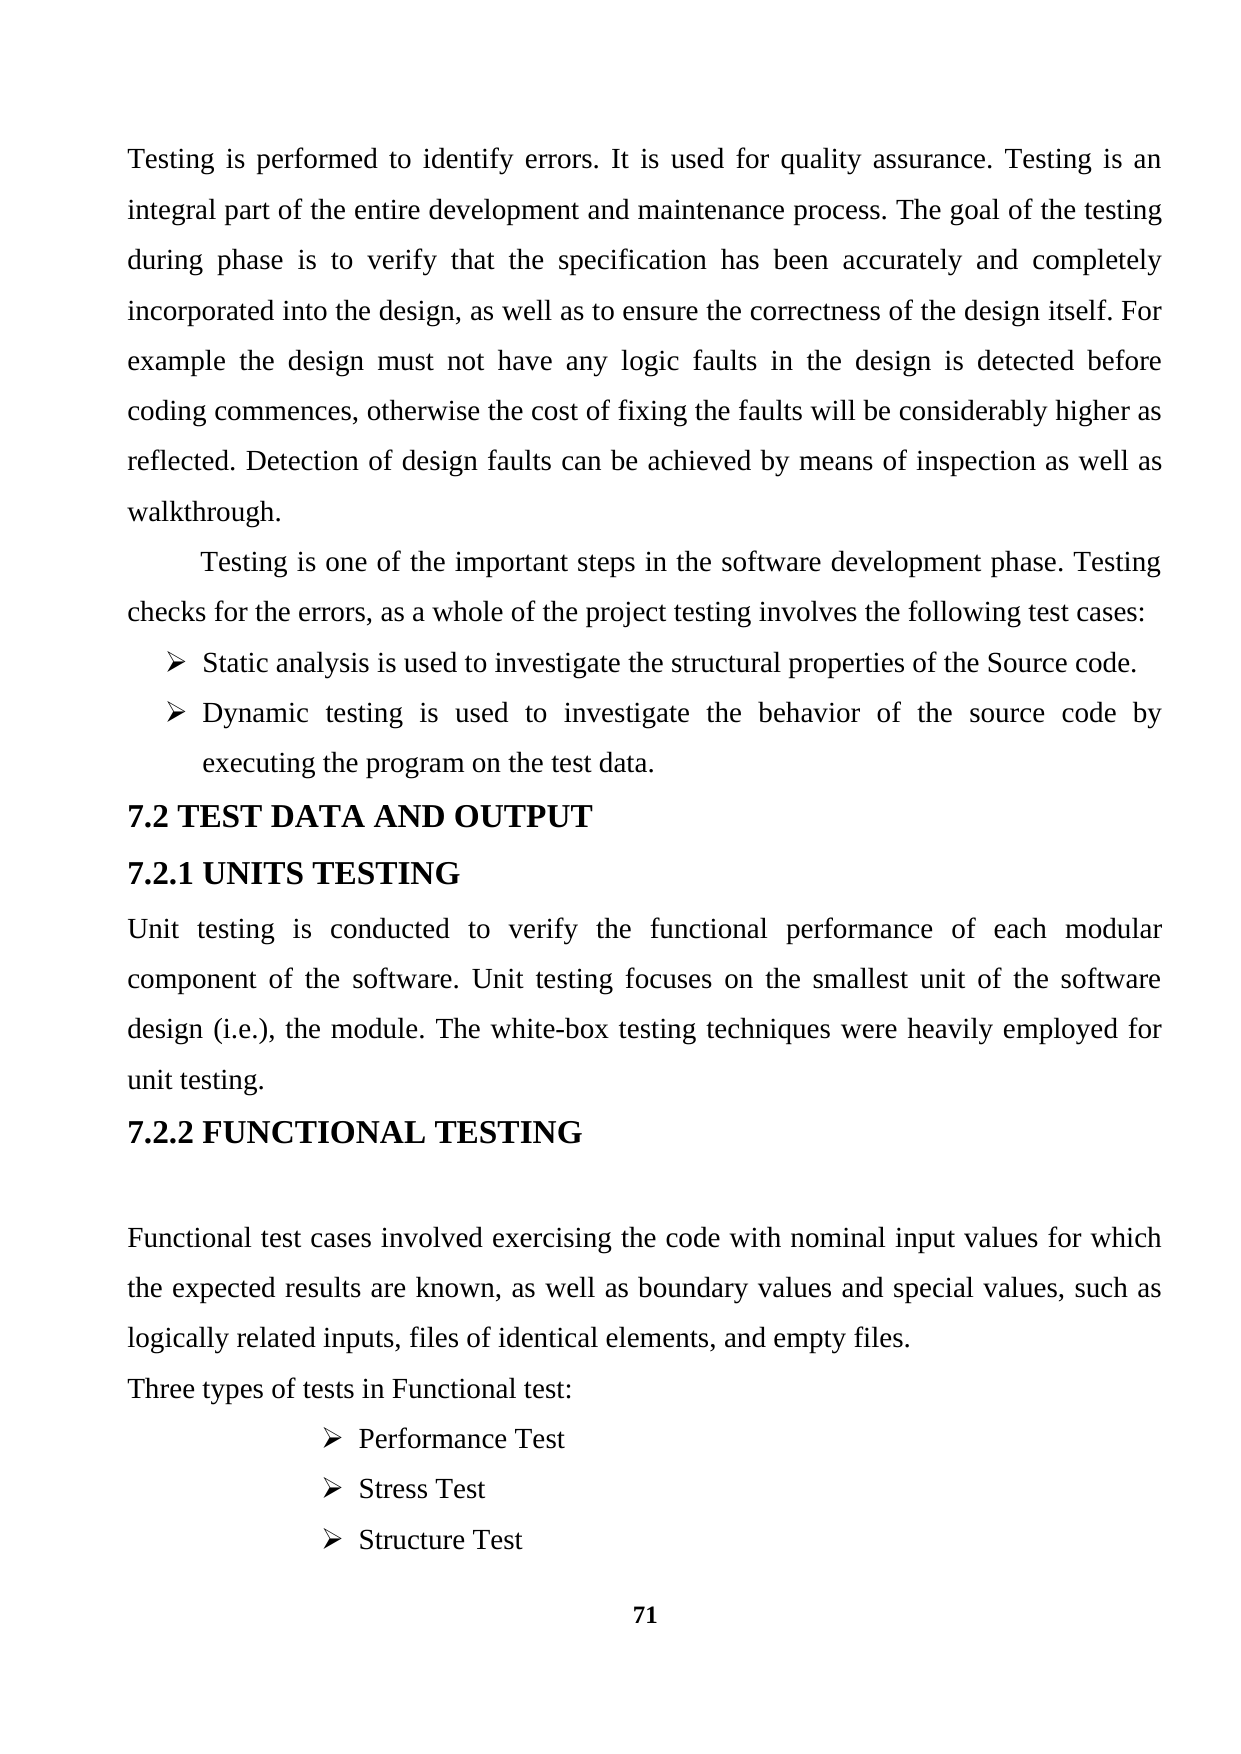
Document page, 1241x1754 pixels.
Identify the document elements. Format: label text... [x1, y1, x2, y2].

text Testing is one of the important steps in the software development phase. Testing checks for the errors, as a whole of the project testing involves the following test cases: [127, 544, 1163, 628]
list Performance Test [321, 1421, 1163, 1455]
list Structure Test [321, 1522, 1163, 1556]
text 7.2.1 UNITS TESTING [127, 853, 1163, 892]
list Stress Test [321, 1472, 1163, 1505]
text Functional test cases involved exercising the code with nominal input values for which the expected results are known, as well as boundary values and special values, such as logically related inputs, files of identical elements, and empty files. [127, 1220, 1163, 1354]
list Static analysis is used to investigate the structural properties of the Source code. [164, 645, 1163, 678]
text Three types of tests in Functional test: [127, 1371, 1163, 1404]
text 7.2 TEST DATA AND OUTPUT [127, 796, 1163, 834]
list Dynamic testing is used to investigate the behavior of the source code by executing the program on the test data. [164, 695, 1163, 779]
text Testing is performed to identify errors. It is used for quality assurance. Testing is an integral part of the entire development and maintenance process. The goal of the testing during phase is to verify that the specification has been accurately and completely incorporated into the design, as well as to ensure the correctness of the design itself. For example the design must not have any logic faults in the design is detected before coding commences, otherwise the cost of fixing the faults will be considerably higher as reflected. Detection of design faults can be achieved by means of inspection as well as walkthrough. [127, 142, 1163, 527]
text 7.2.2 FUNCTIONAL TESTING [127, 1112, 1163, 1151]
text Unit testing is conducted to verify the functional performance of each modular component of the software. Unit testing focuses on the smallest unit of the software design (i.e.), the module. The white-box testing techniques were heavily employed for unit testing. [127, 911, 1163, 1095]
